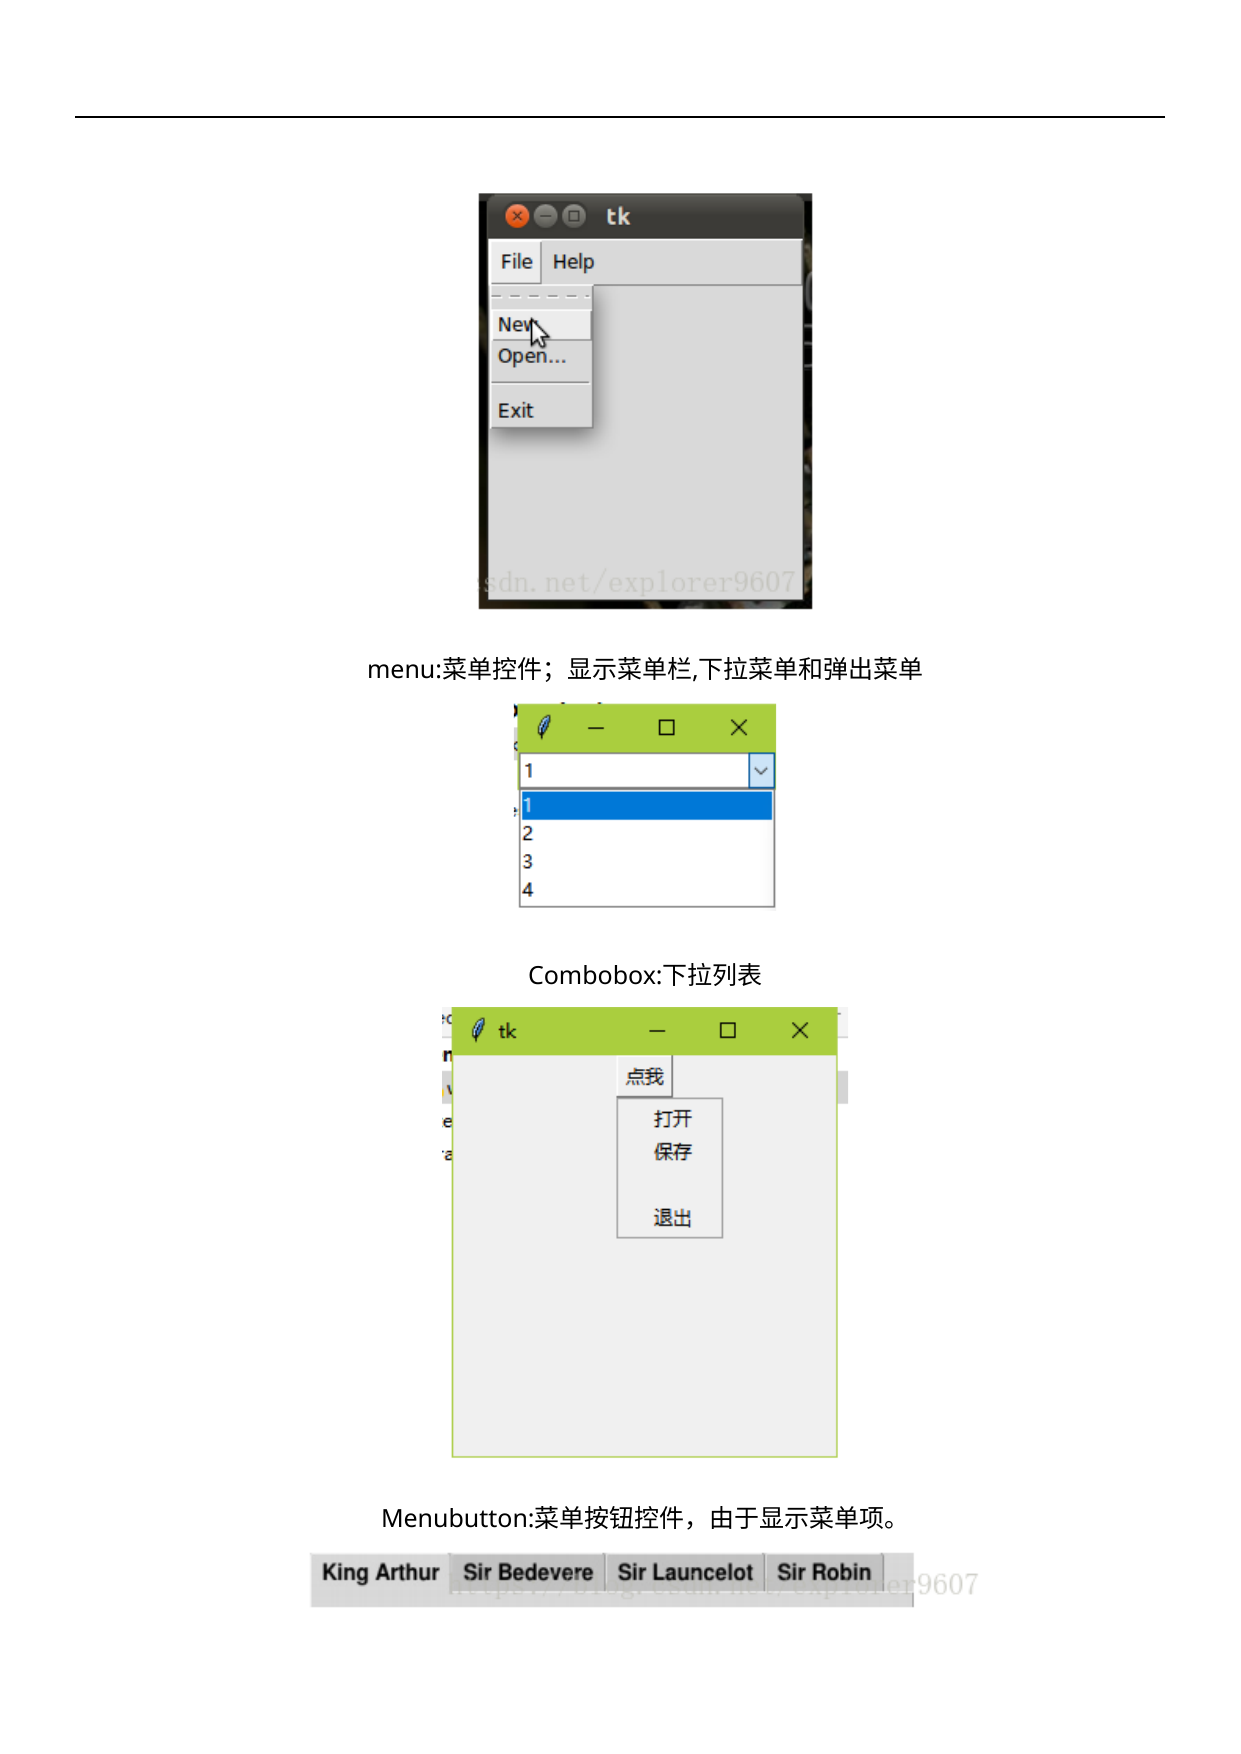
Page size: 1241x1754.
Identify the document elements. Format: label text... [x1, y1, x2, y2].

text menu:菜单控件；显示菜单栏,下拉菜单和弹出菜单 [75, 634, 1165, 702]
picture [442, 1007, 849, 1469]
picture [513, 701, 777, 911]
text Combobox:下拉列表 [75, 939, 1165, 1007]
picture [476, 192, 814, 614]
picture [293, 1550, 997, 1617]
text Menubutton:菜单按钮控件，由于显示菜单项。 [75, 1483, 1165, 1551]
